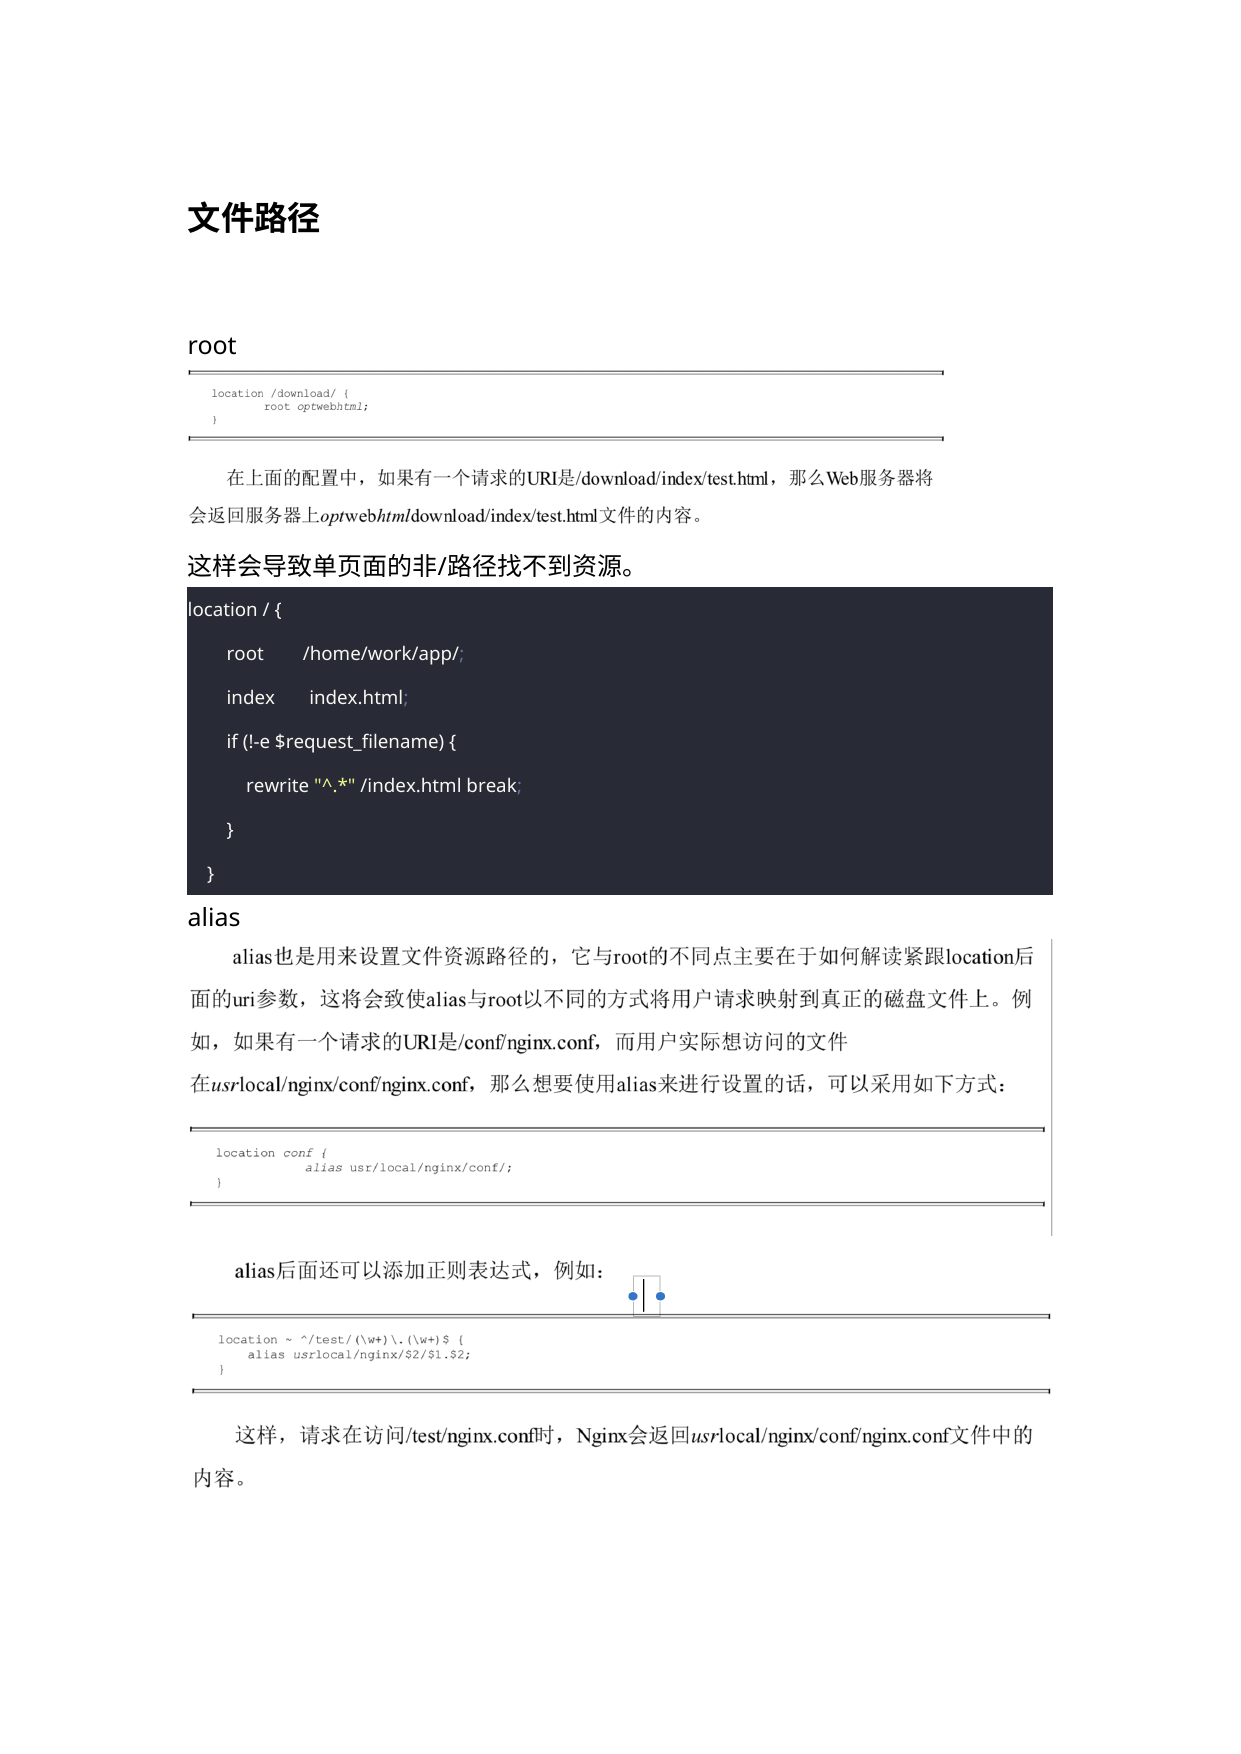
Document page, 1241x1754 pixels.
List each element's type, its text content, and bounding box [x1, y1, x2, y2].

text rewrite "^.*" /index.html break; [187, 763, 1053, 807]
text } [187, 851, 1053, 895]
text index index.html; [187, 675, 1053, 719]
text location / { [187, 587, 1053, 631]
subtitle 文件路径 [187, 172, 1053, 260]
picture [187, 366, 946, 537]
text } [187, 807, 1053, 851]
text 这样会导致单页面的非/路径找不到资源。 [187, 543, 1053, 587]
picture [187, 939, 1053, 1236]
text root [187, 322, 1053, 366]
picture [187, 1247, 1053, 1518]
text if (!-e $request_filename) { [187, 719, 1053, 763]
text root /home/work/app/; [187, 631, 1053, 675]
text alias [187, 895, 1053, 939]
